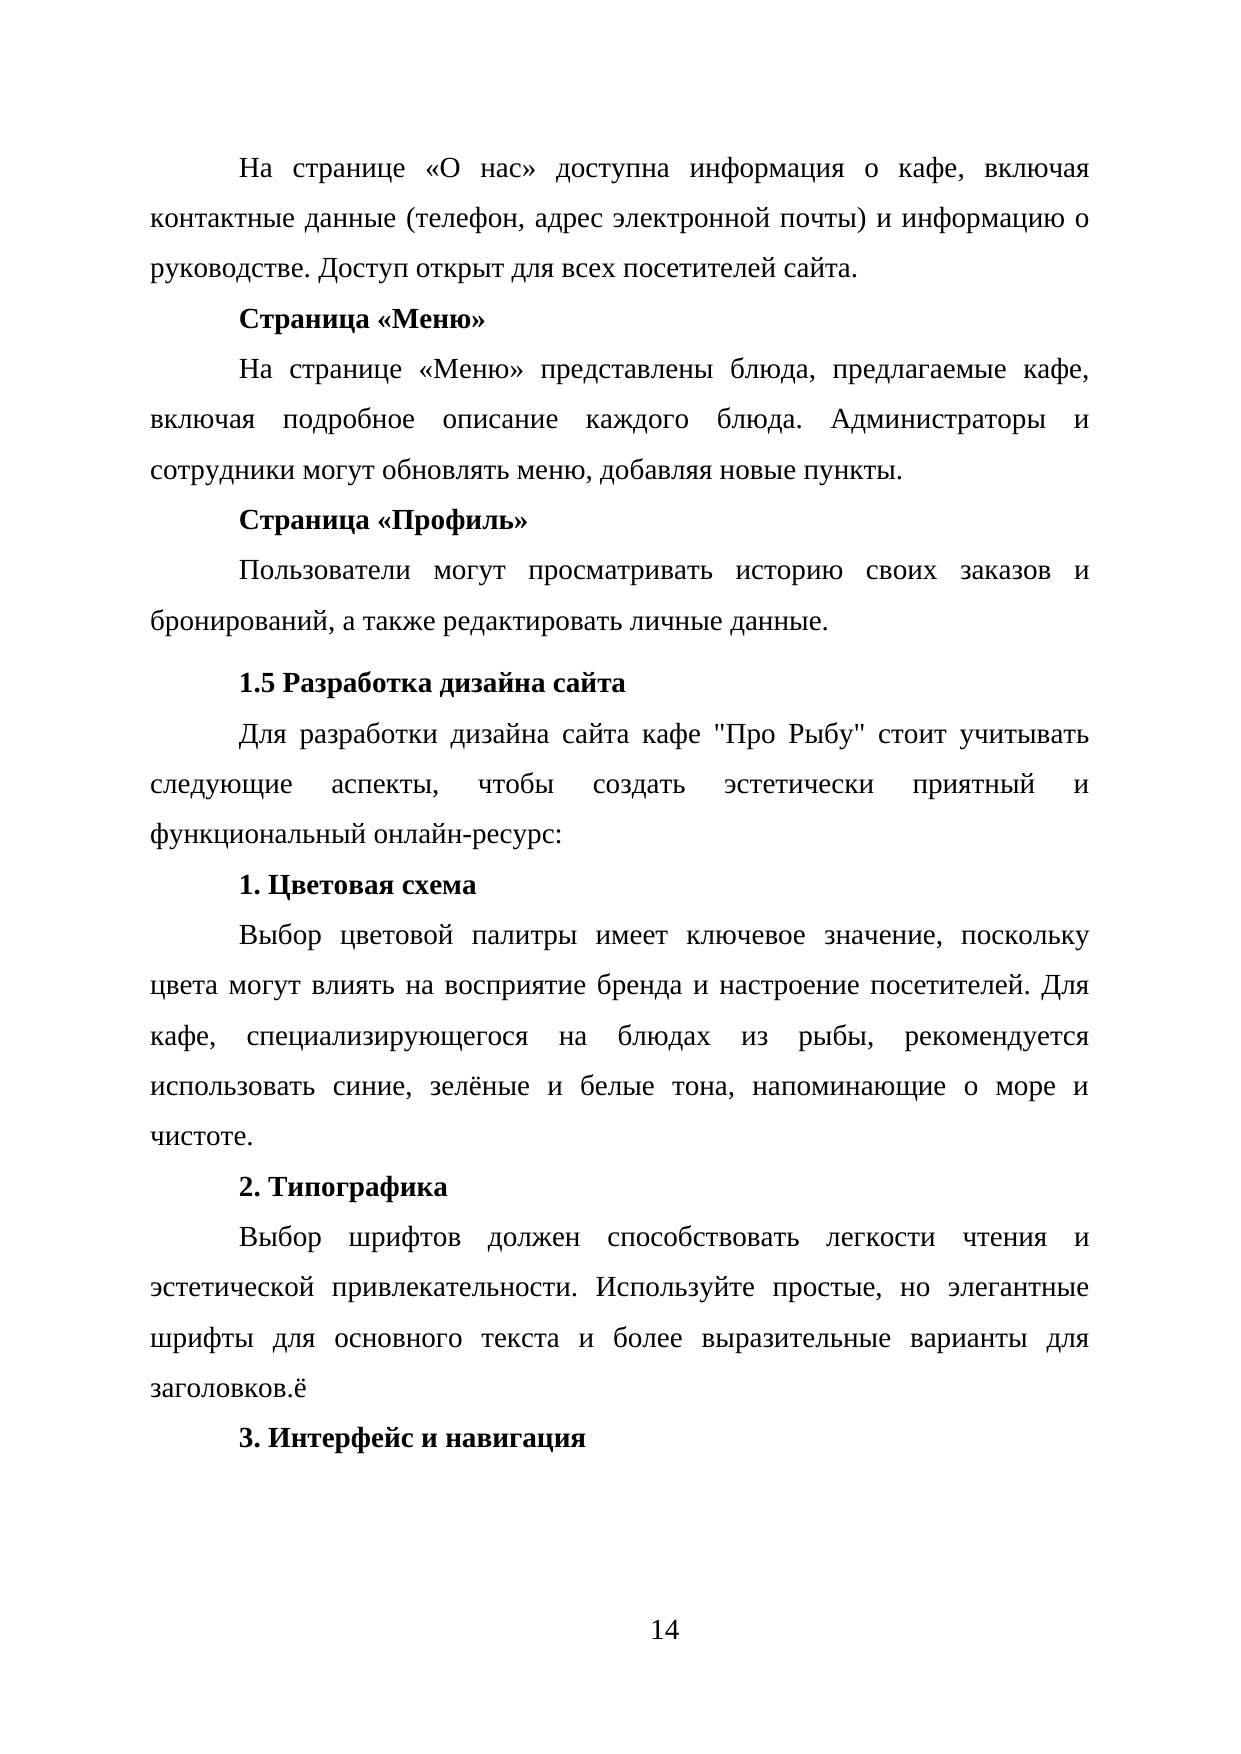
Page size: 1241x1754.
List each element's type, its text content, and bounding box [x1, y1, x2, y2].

text 3. Интерфейс и навигация [150, 1420, 1090, 1454]
text Страница «Меню» [150, 301, 1090, 334]
text Для разработки дизайна сайта кафе "Про Рыбу" стоит учитывать следующие аспекты, чтобы создать эстетически приятный и функциональный онлайн-ресурс: [150, 716, 1090, 850]
text На странице «Меню» представлены блюда, предлагаемые кафе, включая подробное описание каждого блюда. Администраторы и сотрудники могут обновлять меню, добавляя новые пункты. [150, 351, 1090, 485]
subtitle 1.5 Разработка дизайна сайта [150, 666, 1090, 699]
text 1. Цветовая схема [150, 867, 1090, 900]
text Выбор шрифтов должен способствовать легкости чтения и эстетической привлекательности. Используйте простые, но элегантные шрифты для основного текста и более выразительные варианты для заголовков.ё [150, 1219, 1090, 1403]
text Выбор цветовой палитры имеет ключевое значение, поскольку цвета могут влиять на восприятие бренда и настроение посетителей. Для кафе, специализирующегося на блюдах из рыбы, рекомендуется использовать синие, зелёные и белые тона, напоминающие о море и чистоте. [150, 917, 1090, 1152]
text На странице «О нас» доступна информация о кафе, включая контактные данные (телефон, адрес электронной почты) и информацию о руководстве. Доступ открыт для всех посетителей сайта. [150, 150, 1090, 284]
text 2. Типографика [150, 1169, 1090, 1202]
text Страница «Профиль» [150, 502, 1090, 536]
text Пользователи могут просматривать историю своих заказов и бронирований, а также редактировать личные данные. [150, 552, 1090, 636]
